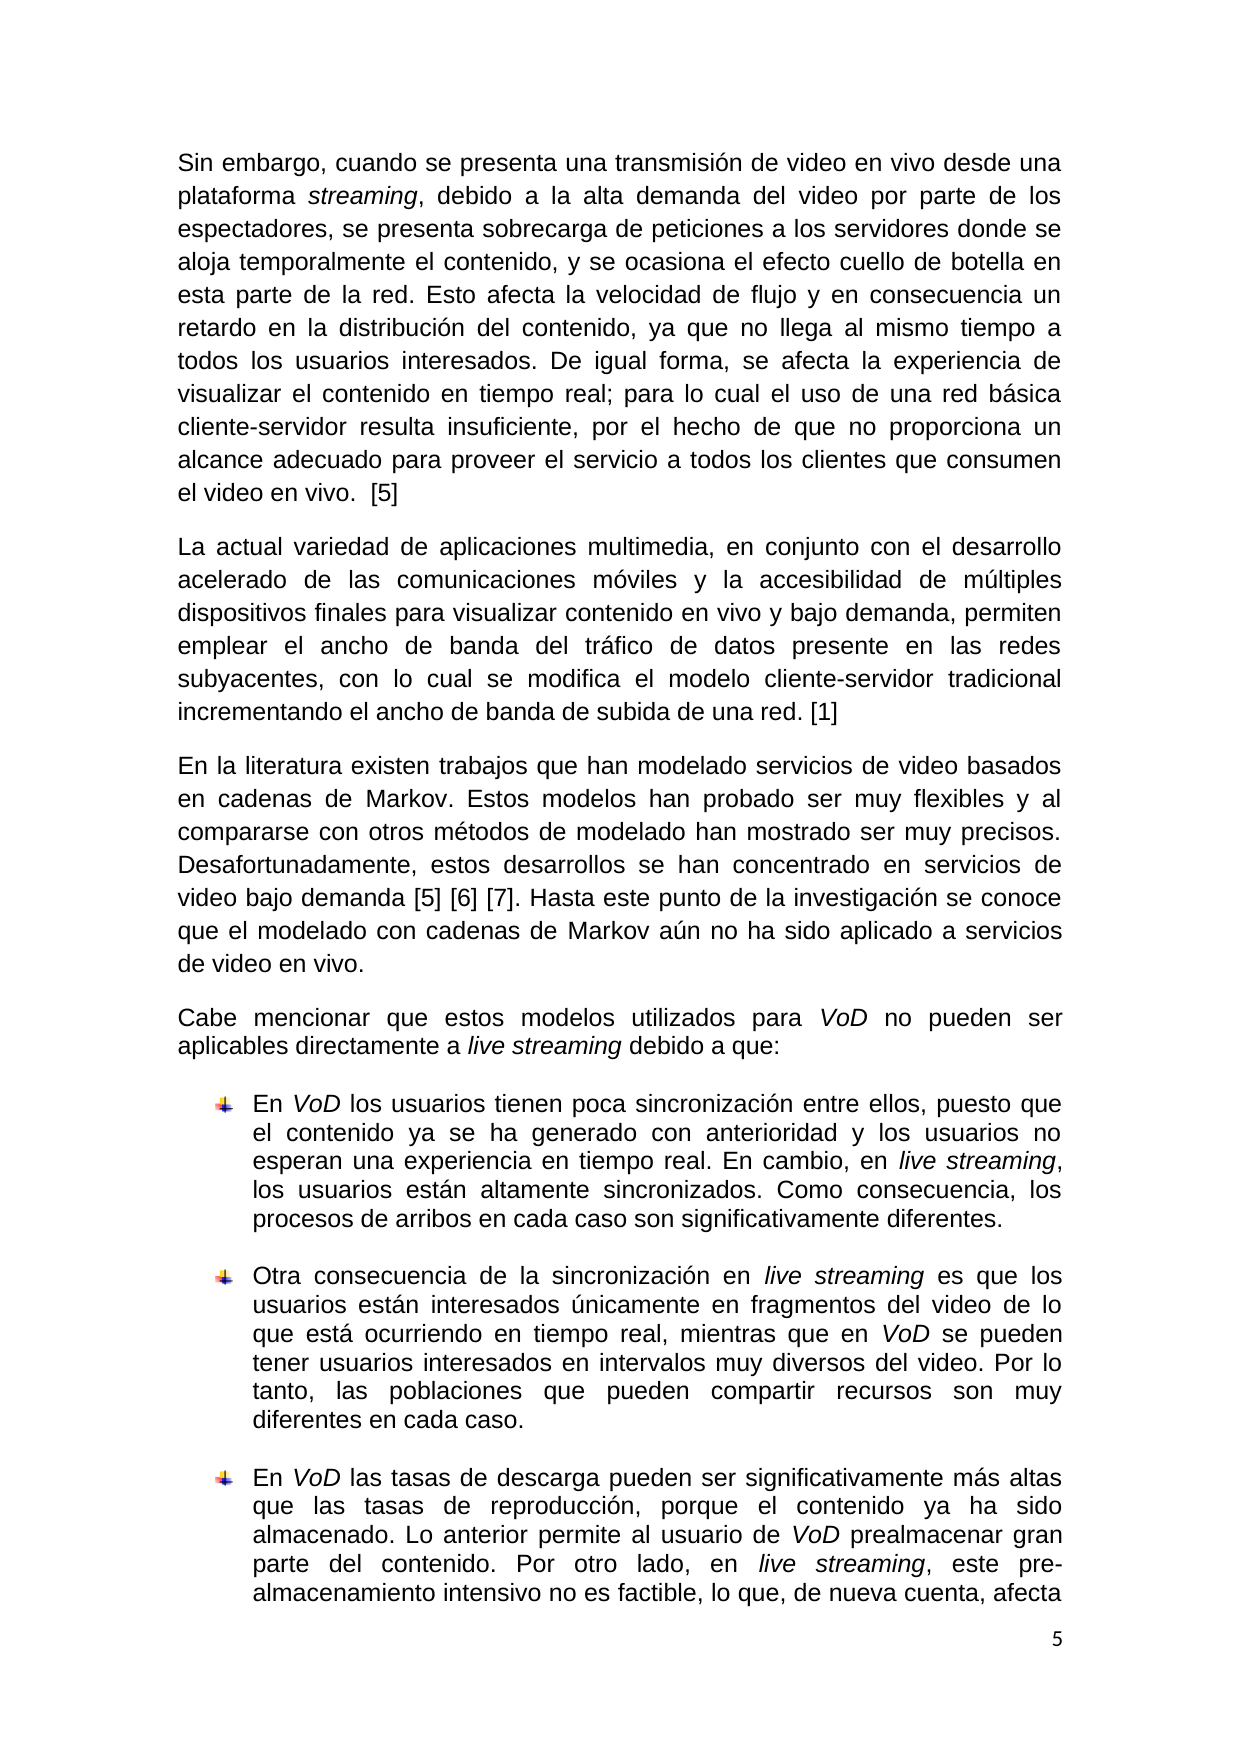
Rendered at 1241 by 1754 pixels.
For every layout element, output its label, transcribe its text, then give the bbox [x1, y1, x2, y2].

text Cabe mencionar que estos modelos utilizados para VoD no pueden ser aplicables directamente a live streaming debido a que: [177, 1003, 1063, 1060]
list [215, 1463, 1063, 1606]
text Sin embargo, cuando se presenta una transmisión de video en vivo desde una plataforma streaming, debido a la alta demanda del video por parte de los espectadores, se presenta sobrecarga de peticiones a los servidores donde se aloja temporalmente el contenido, y se ocasiona el efecto cuello de botella en esta parte de la red. Esto afecta la velocidad de flujo y en consecuencia un retardo en la distribución del contenido, ya que no llega al mismo tiempo a todos los usuarios interesados. De igual forma, se afecta la experiencia de visualizar el contenido en tiempo real; para lo cual el uso de una red básica cliente-servidor resulta insuficiente, por el hecho de que no proporciona un alcance adecuado para proveer el servicio a todos los clientes que consumen el video en vivo. [177, 148, 1063, 507]
picture [215, 1469, 233, 1486]
picture [215, 1095, 233, 1113]
text En la literatura existen trabajos que han modelado servicios de video basados en cadenas de Markov. Estos modelos han probado ser muy flexibles y al compararse con otros métodos de modelado han mostrado ser muy precisos. Desafortunadamente, estos desarrollos se han concentrado en servicios de video bajo demanda. Hasta este punto de la investigación se conoce que el modelado con cadenas de Markov aún no ha sido aplicado a servicios de video en vivo. [177, 751, 1063, 977]
text La actual variedad de aplicaciones multimedia, en conjunto con el desarrollo acelerado de las comunicaciones móviles y la accesibilidad de múltiples dispositivos finales para visualizar contenido en vivo y bajo demanda, permiten emplear el ancho de banda del tráfico de datos presente en las redes subyacentes, con lo cual se modifica el modelo cliente-servidor tradicional incrementando el ancho de banda de subida de una red. [1] [177, 532, 1063, 726]
list En VoD los usuarios tienen poca sincronización entre ellos, puesto que el contenido ya se ha generado con anterioridad y los usuarios no esperan una experiencia en tiempo real. En cambio, en live streaming, los usuarios están altamente sincronizados. Como consecuencia, los procesos de arribos en cada caso son significativamente diferentes. [215, 1089, 1063, 1233]
list Otra consecuencia de la sincronización en live streaming es que los usuarios están interesados únicamente en fragmentos del video de lo que está ocurriendo en tiempo real, mientras que en VoD se pueden tener usuarios interesados en intervalos muy diversos del video. Por lo tanto, las poblaciones que pueden compartir recursos son muy diferentes en cada caso. [215, 1261, 1063, 1434]
picture [215, 1268, 233, 1285]
